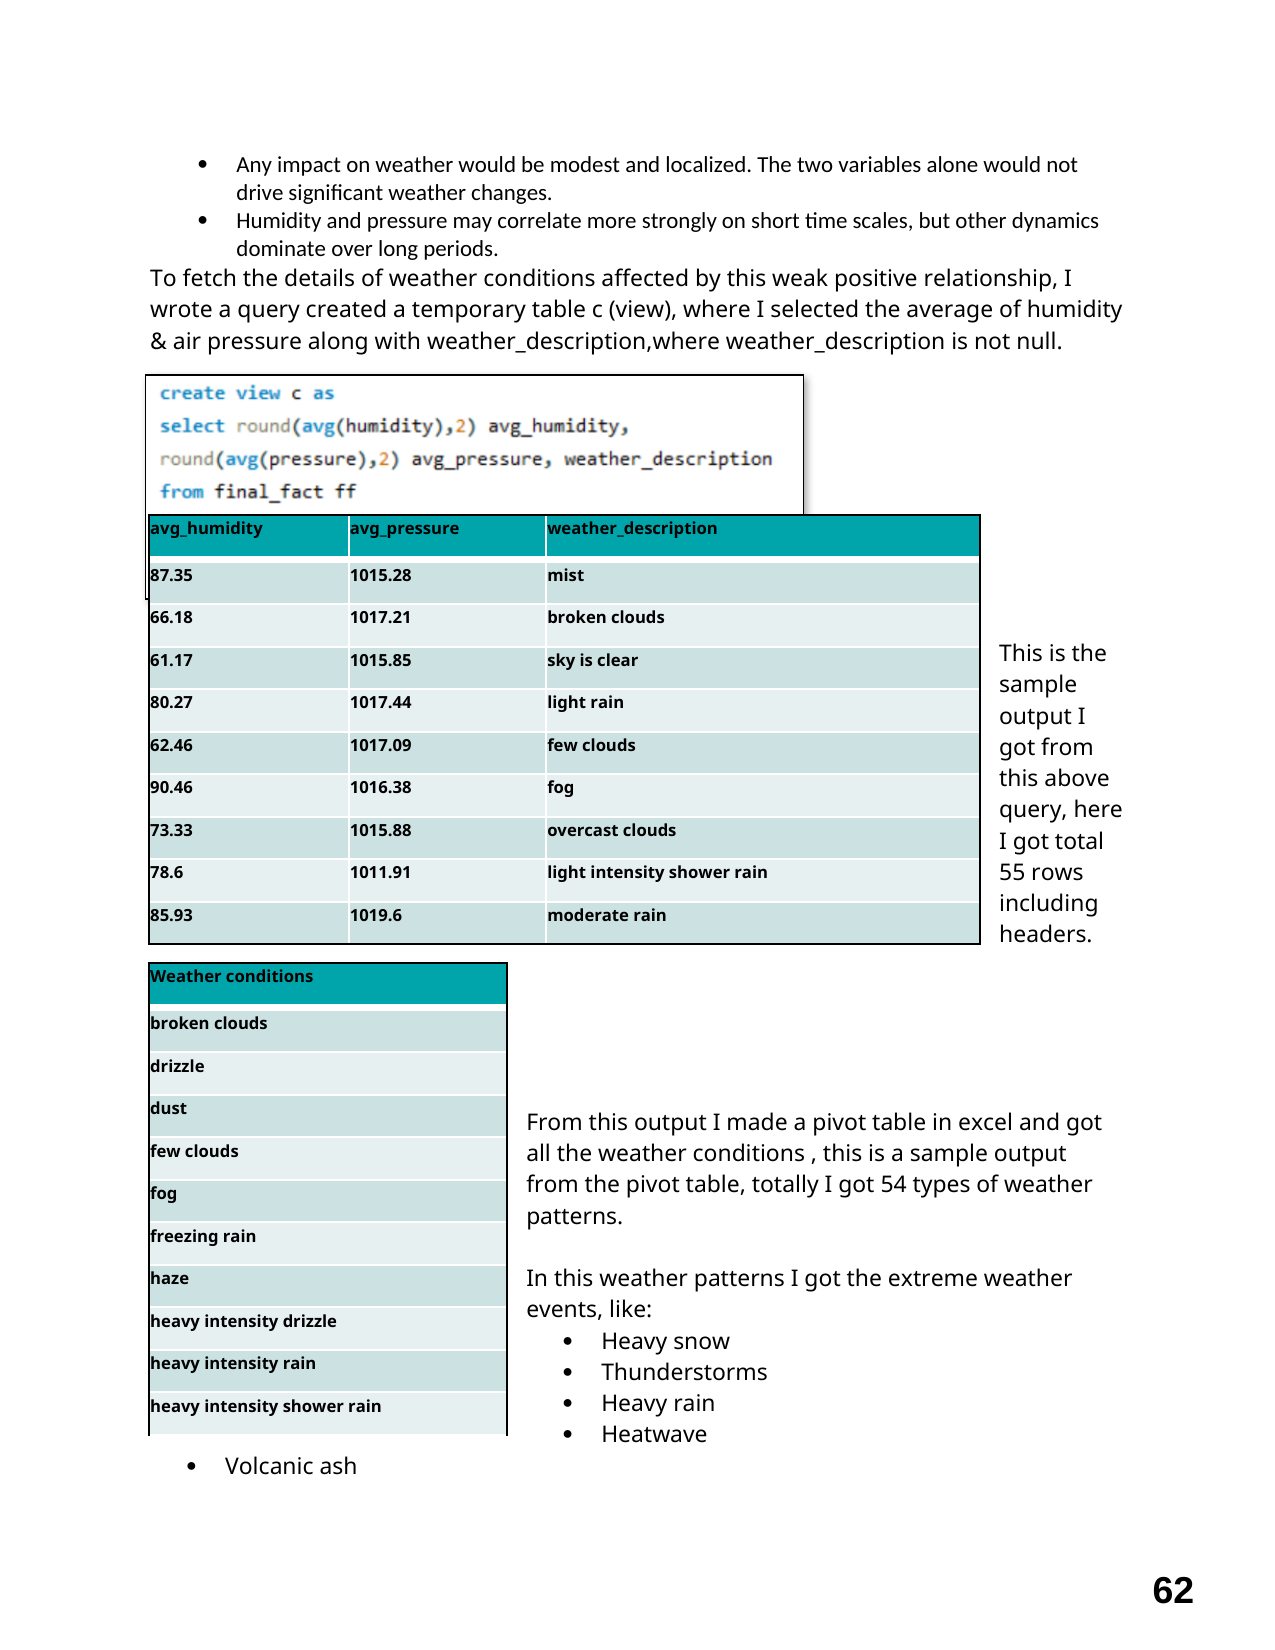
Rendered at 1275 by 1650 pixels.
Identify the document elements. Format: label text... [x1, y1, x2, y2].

table_cell 73.33 [150, 818, 348, 858]
table_cell Any impact on weather would be modest and localized. The two variables alone would not drive significant weather changes. [150, 150, 1125, 206]
table_cell broken clouds [547, 605, 979, 646]
table_cell light rain [547, 690, 979, 731]
title Heatwave [187, 1418, 1125, 1449]
title To fetch the details of weather conditions affected by this weak positive relationship, I wrote a query created a temporary table c (view), where I selected the average of humidity & air pressure along with weather_description,where weather_description is not null. [150, 262, 1125, 356]
table_cell heavy intensity drizzle [150, 1308, 506, 1349]
title Thunderstorms [508, 1356, 1125, 1387]
table_cell 80.27 [150, 690, 348, 731]
table_cell few clouds [150, 1138, 506, 1179]
table_header avg_pressure [350, 516, 545, 556]
table_cell few clouds [547, 733, 979, 773]
table_cell overcast clouds [547, 818, 979, 858]
table_cell 1011.91 [350, 860, 545, 901]
table_cell 85.93 [150, 903, 348, 943]
table_cell 66.18 [150, 605, 348, 646]
table_cell haze [150, 1266, 506, 1306]
table_cell 90.46 [150, 775, 348, 816]
table_cell 61.17 [150, 648, 348, 688]
table_cell fog [547, 775, 979, 816]
table_cell fog [150, 1181, 506, 1221]
table_cell 1017.09 [350, 733, 545, 773]
table_cell moderate rain [547, 903, 979, 943]
table_cell freezing rain [150, 1223, 506, 1264]
table_cell drizzle [150, 1053, 506, 1094]
picture [146, 376, 803, 598]
table_cell 1015.28 [350, 563, 545, 603]
table_cell broken clouds [150, 1011, 506, 1051]
table_cell 1017.44 [350, 690, 545, 731]
table_cell dust [150, 1096, 506, 1136]
table_cell heavy intensity rain [150, 1351, 506, 1391]
table_cell 78.6 [150, 860, 348, 901]
table_cell sky is clear [547, 648, 979, 688]
title Volcanic ash [187, 1449, 1125, 1481]
table_cell 1016.38 [350, 775, 545, 816]
title From this output I made a pivot table in excel and got all the weather conditions , this is a sample output from the pivot table, totally I got 54 types of weather patterns. [508, 1106, 1125, 1231]
table_cell 62.46 [150, 733, 348, 773]
table_cell heavy intensity shower rain [150, 1393, 506, 1434]
table_cell 1019.6 [350, 903, 545, 943]
table_header Weather conditions [150, 964, 506, 1004]
table_cell mist [547, 563, 979, 603]
title This is the sample output I got from this above query, here I got total 55 rows including headers. [150, 637, 1125, 949]
title In this weather patterns I got the extreme weather events, like: [508, 1262, 1125, 1324]
table_header weather_description [547, 516, 979, 556]
table_header avg_humidity [150, 516, 348, 556]
title Heavy snow [508, 1324, 1125, 1356]
table_cell light intensity shower rain [547, 860, 979, 901]
table_cell 1017.21 [350, 605, 545, 646]
table_cell 87.35 [150, 563, 348, 603]
table_cell 1015.88 [350, 818, 545, 858]
table_cell 1015.85 [350, 648, 545, 688]
title Heavy rain [508, 1387, 1125, 1418]
table_cell Humidity and pressure may correlate more strongly on short time scales, but other dynamics dominate over long periods. [150, 206, 1125, 262]
